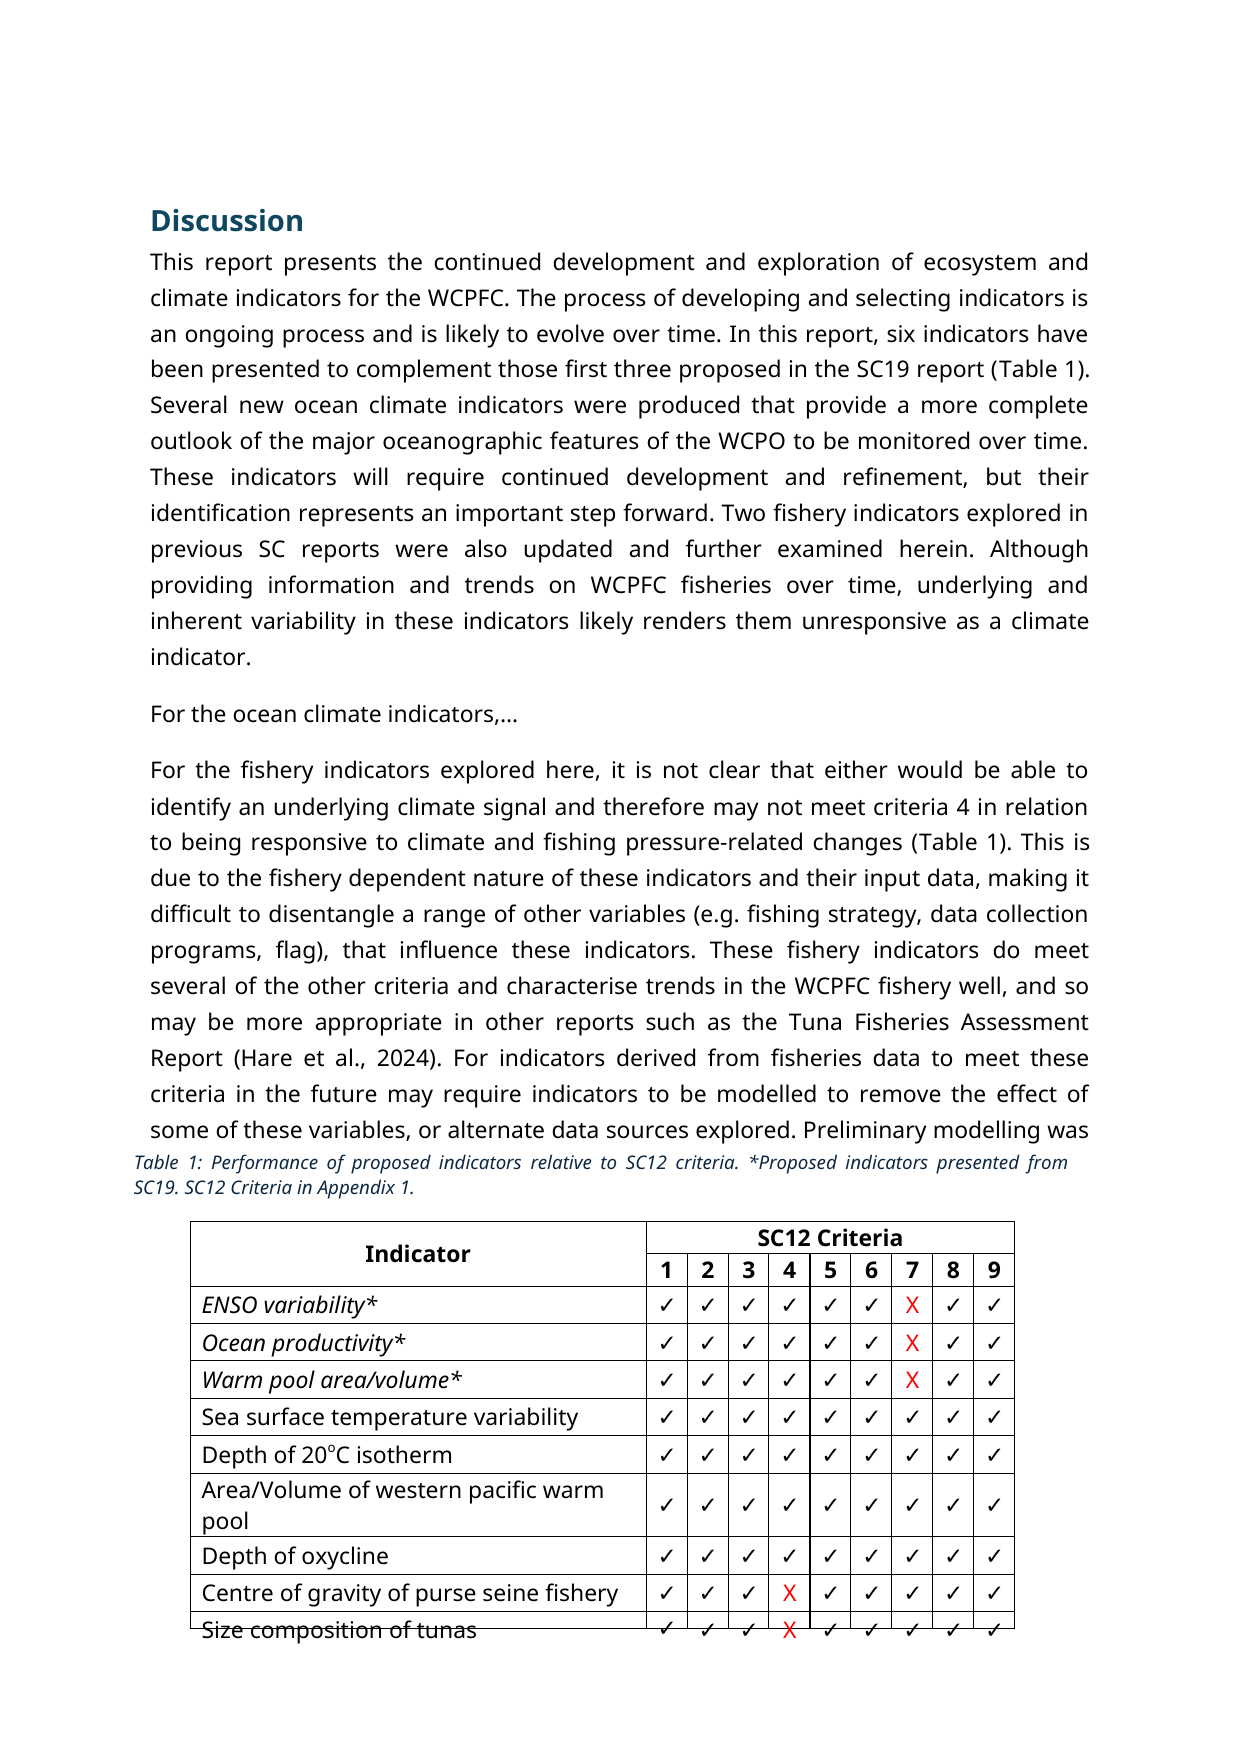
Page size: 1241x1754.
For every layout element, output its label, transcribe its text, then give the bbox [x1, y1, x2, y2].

text This report presents the continued development and exploration of ecosystem and climate indicators for the WCPFC. The process of developing and selecting indicators is an ongoing process and is likely to evolve over time. In this report, six indicators have been presented to complement those first three proposed in the SC19 report (Table 1). Several new ocean climate indicators were produced that provide a more complete outlook of the major oceanographic features of the WCPO to be monitored over time. These indicators will require continued development and refinement, but their identification represents an important step forward. Two fishery indicators explored in previous SC reports were also updated and further examined herein. Although providing information and trends on WCPFC fisheries over time, underlying and inherent variability in these indicators likely renders them unresponsive as a climate indicator. [150, 246, 1090, 672]
subtitle Discussion [150, 200, 1090, 240]
text For the fishery indicators explored here, it is not clear that either would be able to identify an underlying climate signal and therefore may not meet criteria 4 in relation to being responsive to climate and fishing pressure-related changes (Table 1). This is due to the fishery dependent nature of these indicators and their input data, making it difficult to disentangle a range of other variables (e.g. fishing strategy, data collection programs, flag), that influence these indicators. These fishery indicators do meet several of the other criteria and characterise trends in the WCPFC fishery well, and so may be more appropriate in other reports such as the Tuna Fisheries Assessment Report . For indicators derived from fisheries data to meet these criteria in the future may require indicators to be modelled to remove the effect of some of these variables, or alternate data sources explored. Preliminary modelling was used to explore both the COG and length composition indicators in this report, and confirmed that these indicators are being influenced heavily by other underlying variables. [150, 754, 1090, 1145]
text For the ocean climate indicators,… [150, 698, 1090, 729]
